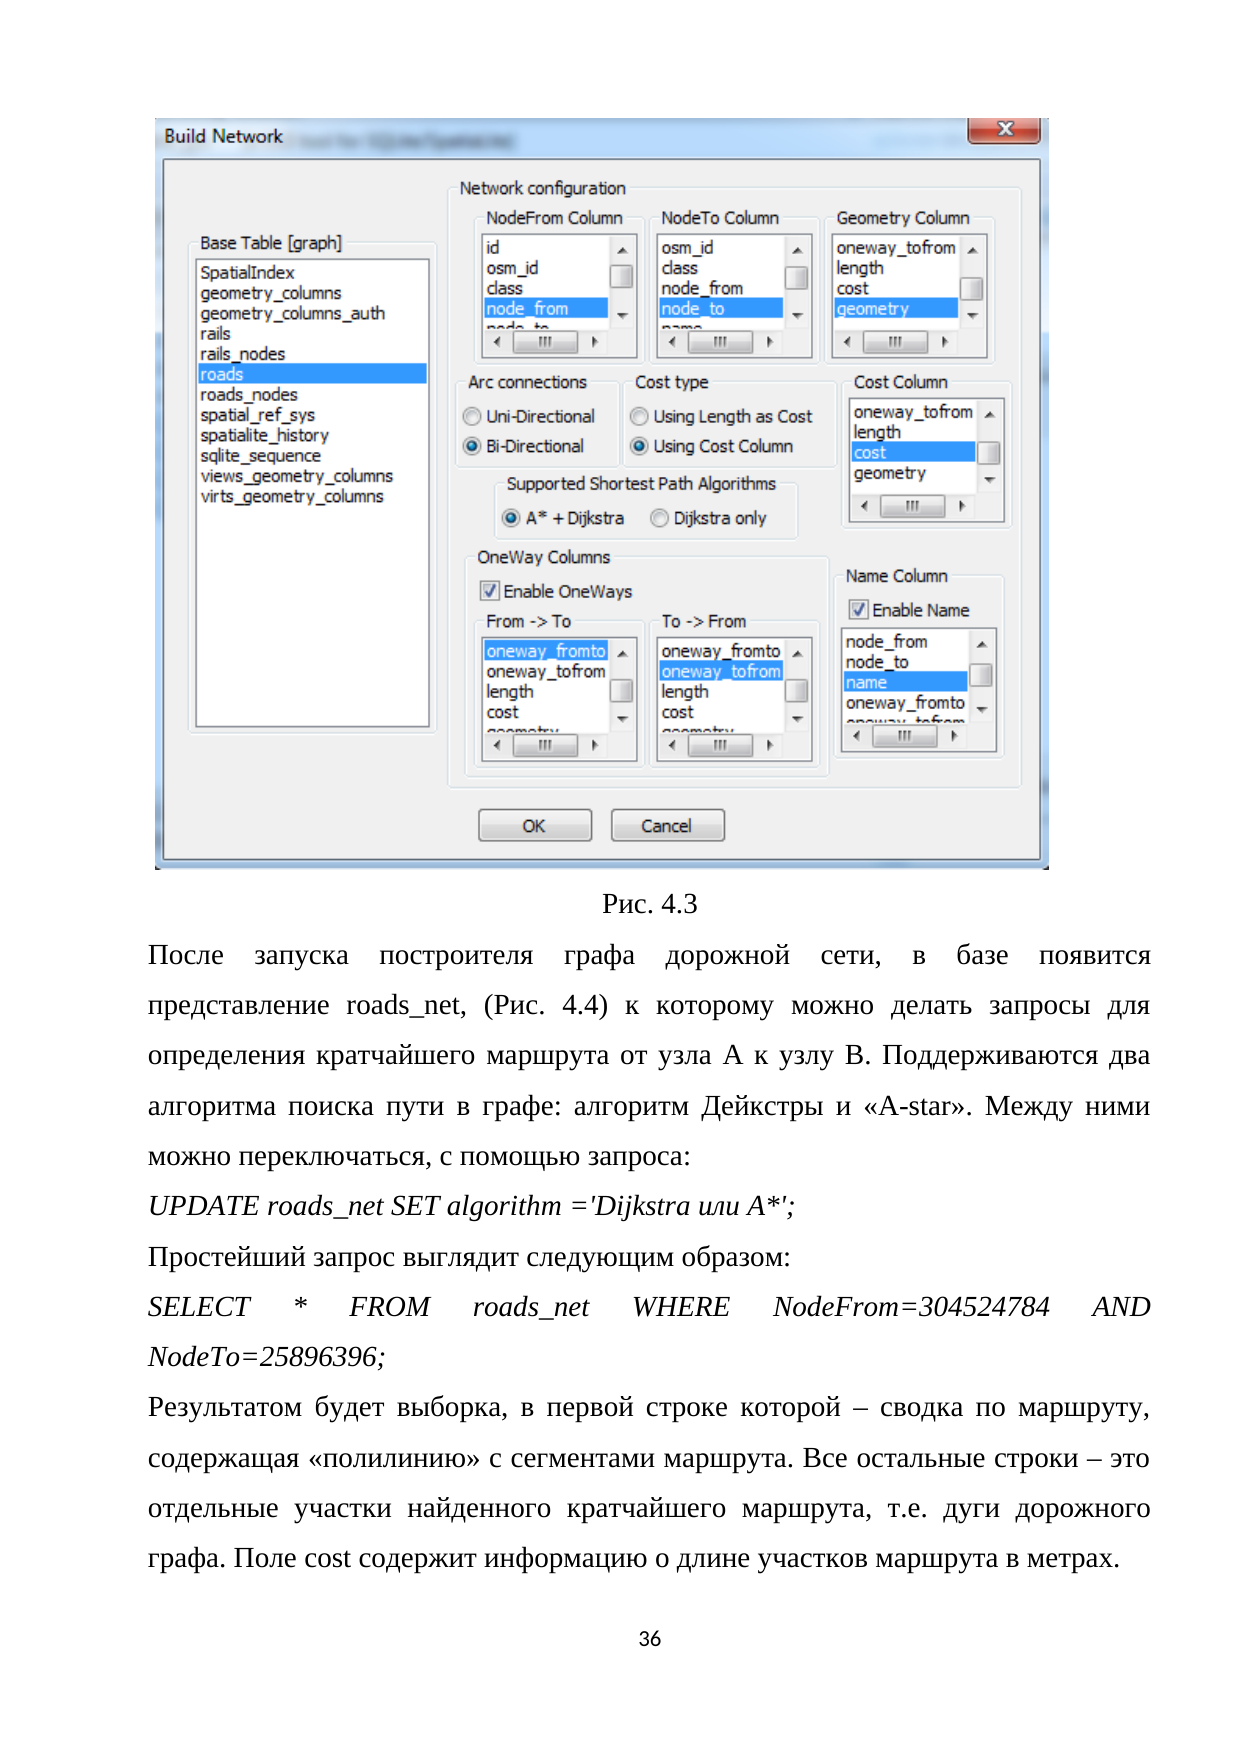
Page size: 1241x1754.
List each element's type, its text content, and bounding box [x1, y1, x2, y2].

text Рис. 4.3 [148, 886, 1152, 920]
text Простейший запрос выглядит следующим образом: [148, 1239, 1152, 1272]
text UPDATE roads_net SET algorithm ='Dijkstra или A*'; [148, 1188, 1152, 1222]
text После запуска построителя графа дорожной сети, в базе появится представление roads_net, (Рис. 4.4) к которому можно делать запросы для определения кратчайшего маршрута от узла A к узлу B. Поддерживаются два алгоритма поиска пути в графе: алгоритм Дейкстры и «А-star». Между ними можно переключаться, с помощью запроса: [148, 937, 1152, 1172]
picture [155, 118, 1049, 870]
text Результатом будет выборка, в первой строке которой – сводка по маршруту, содержащая «полилинию» с сегментами маршрута. Все остальные строки – это отдельные участки найденного кратчайшего маршрута, т.е. дуги дорожного графа. Поле cost содержит информацию о длине участков маршрута в метрах. [148, 1389, 1152, 1574]
text SELECT * FROM roads_net WHERE NodeFrom=304524784 AND NodeTo=25896396; [148, 1289, 1152, 1373]
